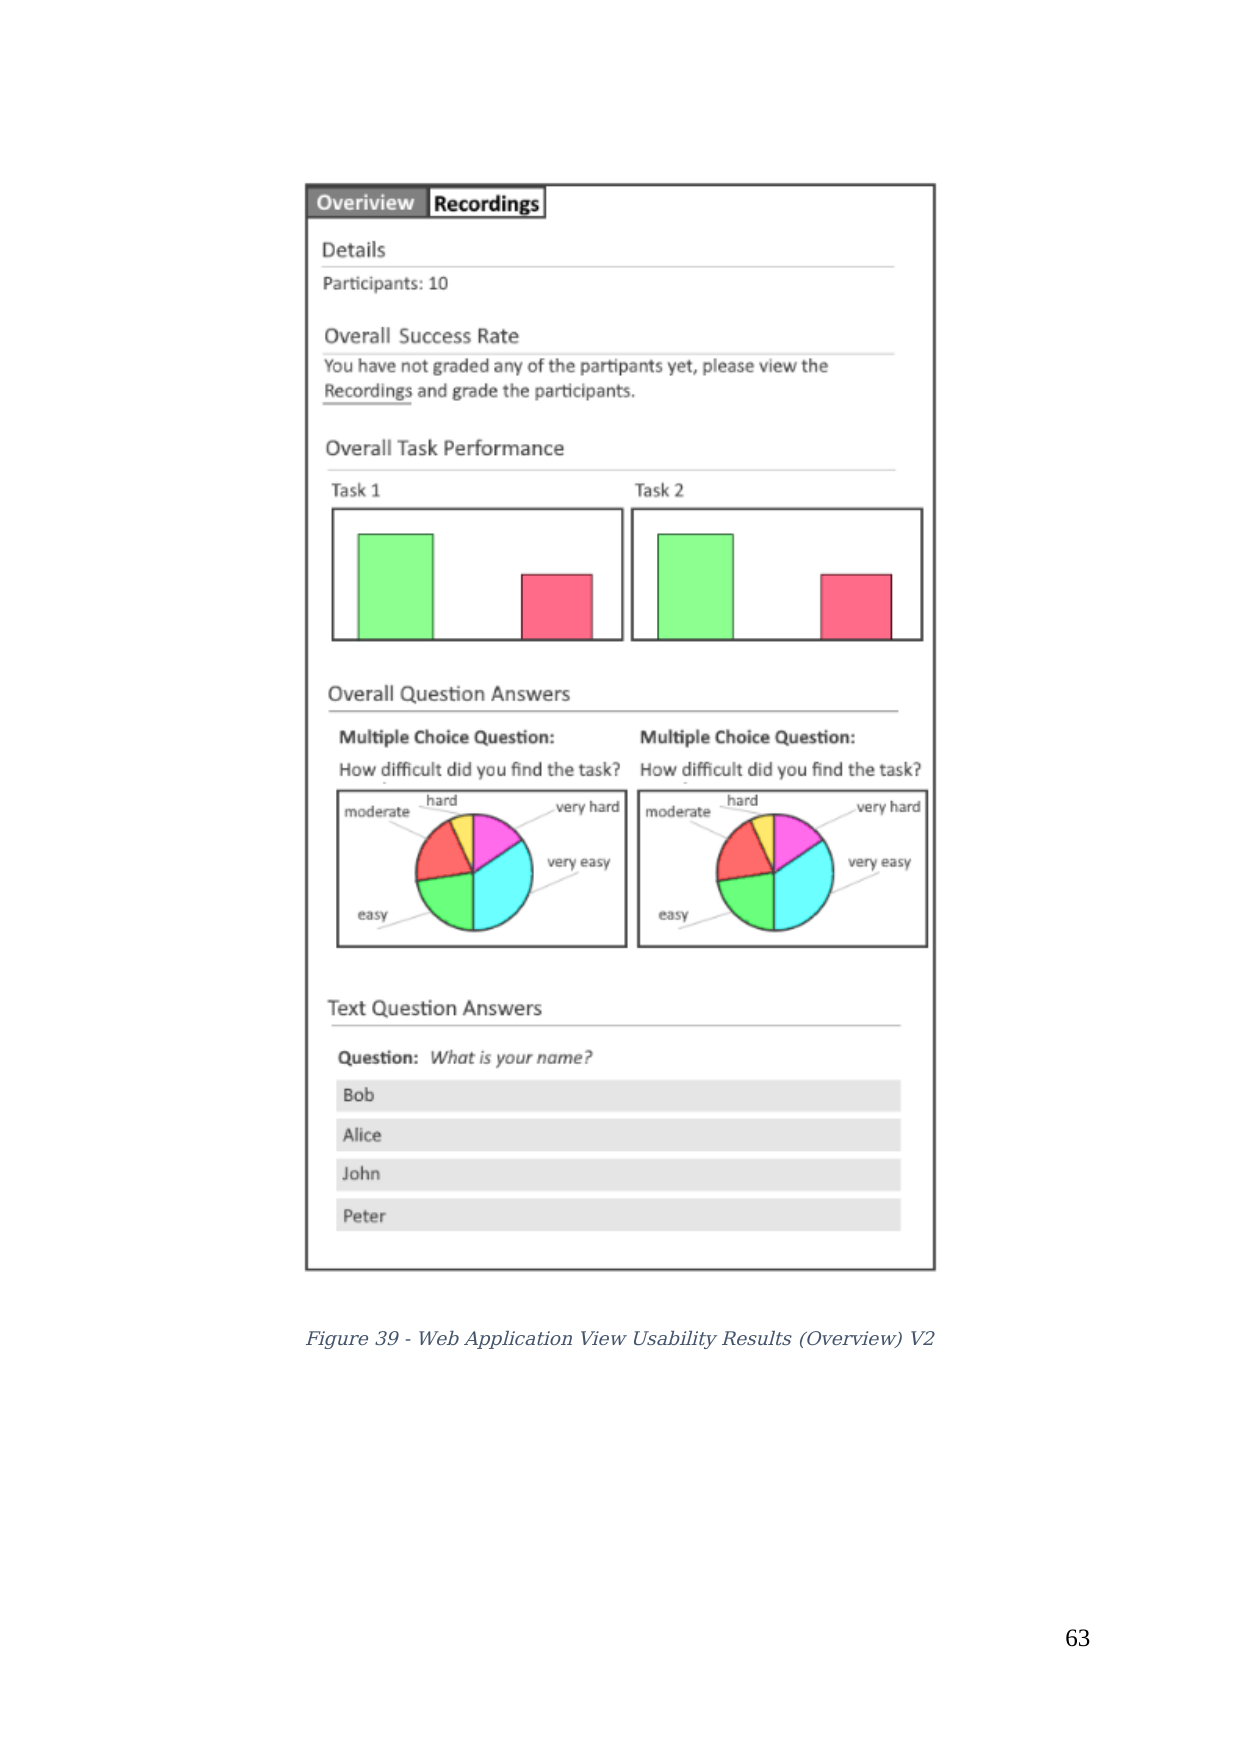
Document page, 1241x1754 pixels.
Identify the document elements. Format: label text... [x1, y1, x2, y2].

text Figure 39 - Web Application View Usability Results (Overview) V2 [150, 1327, 1090, 1349]
picture [263, 150, 977, 1308]
